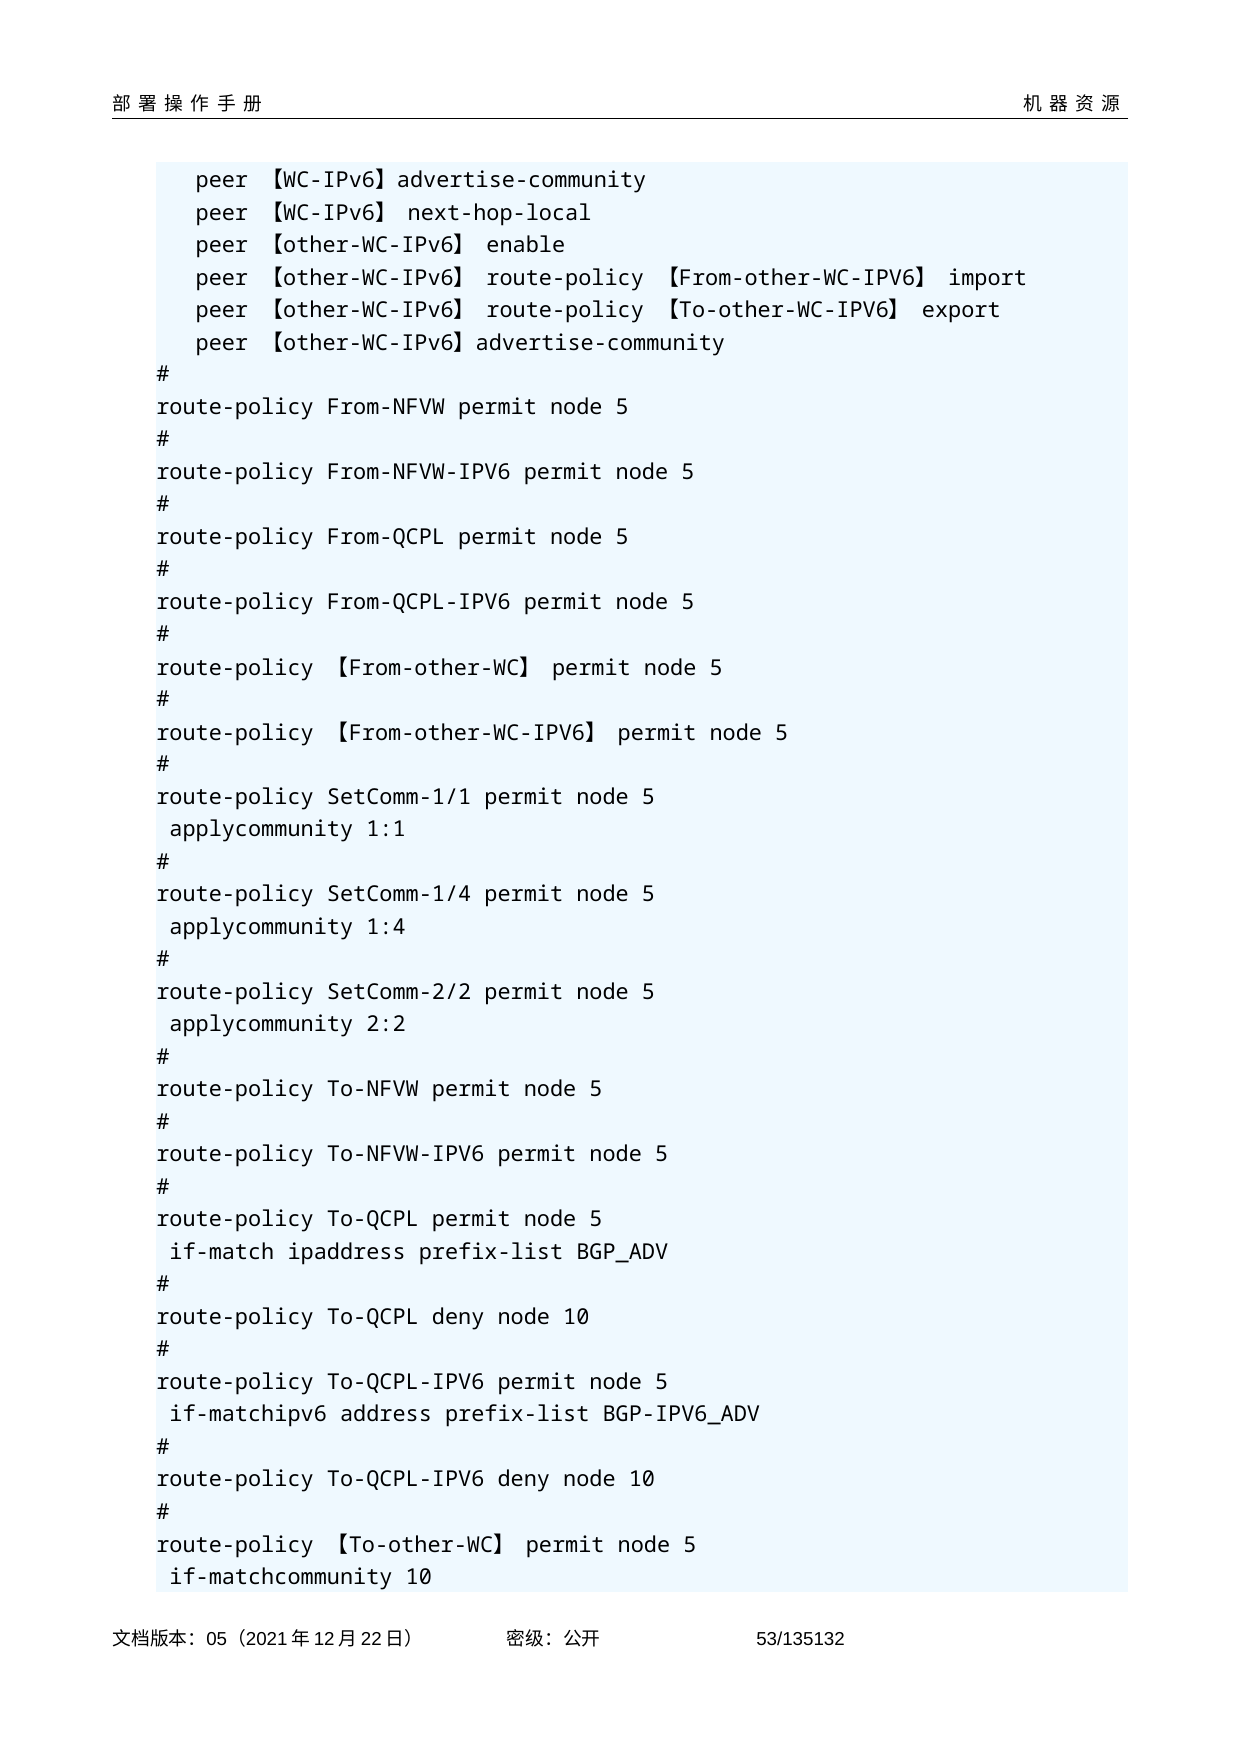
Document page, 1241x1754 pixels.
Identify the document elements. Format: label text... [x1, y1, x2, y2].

text route-policy From-NFVW permit node 5 [156, 389, 1128, 422]
text route-policy SetComm-2/2 permit node 5 [156, 974, 1128, 1007]
text route-policy From-NFVW-IPV6 permit node 5 [156, 454, 1128, 487]
text route-policy To-NFVW-IPV6 permit node 5 [156, 1137, 1128, 1169]
text # [156, 617, 1128, 649]
text route-policy SetComm-1/1 permit node 5 [156, 779, 1128, 812]
text peer 【other-WC-IPv6】 route-policy 【To-other-WC-IPV6】 export [156, 292, 1128, 324]
text # [156, 747, 1128, 779]
text route-policy To-NFVW permit node 5 [156, 1072, 1128, 1104]
text route-policy From-QCPL permit node 5 [156, 519, 1128, 552]
text # [156, 1267, 1128, 1299]
text # [156, 1104, 1128, 1137]
text peer 【other-WC-IPv6】 route-policy 【From-other-WC-IPV6】 import [156, 259, 1128, 292]
text # [156, 422, 1128, 454]
text # [156, 1429, 1128, 1462]
text if-match ipaddress prefix-list BGP_ADV [156, 1234, 1128, 1267]
text # [156, 942, 1128, 974]
text peer 【WC-IPv6】 next-hop-local [156, 194, 1128, 227]
text # [156, 357, 1128, 389]
text # [156, 682, 1128, 714]
text route-policy From-QCPL-IPV6 permit node 5 [156, 584, 1128, 617]
text peer 【other-WC-IPv6】 enable [156, 227, 1128, 259]
text applycommunity 2:2 [156, 1007, 1128, 1039]
text peer 【WC-IPv6】advertise-community [156, 162, 1128, 194]
text # [156, 1332, 1128, 1364]
text # [156, 1169, 1128, 1202]
text route-policy 【From-other-WC】 permit node 5 [156, 649, 1128, 682]
text route-policy To-QCPL-IPV6 permit node 5 [156, 1364, 1128, 1397]
text applycommunity 1:4 [156, 909, 1128, 942]
text # [156, 1494, 1128, 1527]
text peer 【other-WC-IPv6】advertise-community [156, 324, 1128, 357]
text route-policy To-QCPL permit node 5 [156, 1202, 1128, 1234]
text route-policy SetComm-1/4 permit node 5 [156, 877, 1128, 909]
text route-policy To-QCPL-IPV6 deny node 10 [156, 1462, 1128, 1494]
text route-policy To-QCPL deny node 10 [156, 1299, 1128, 1332]
text route-policy 【To-other-WC】 permit node 5 [156, 1527, 1128, 1559]
text # [156, 844, 1128, 877]
text route-policy 【From-other-WC-IPV6】 permit node 5 [156, 714, 1128, 747]
text # [156, 1039, 1128, 1072]
text if-matchcommunity 10 [156, 1559, 1128, 1592]
text applycommunity 1:1 [156, 812, 1128, 844]
text # [156, 487, 1128, 519]
text if-matchipv6 address prefix-list BGP-IPV6_ADV [156, 1397, 1128, 1429]
text # [156, 552, 1128, 584]
